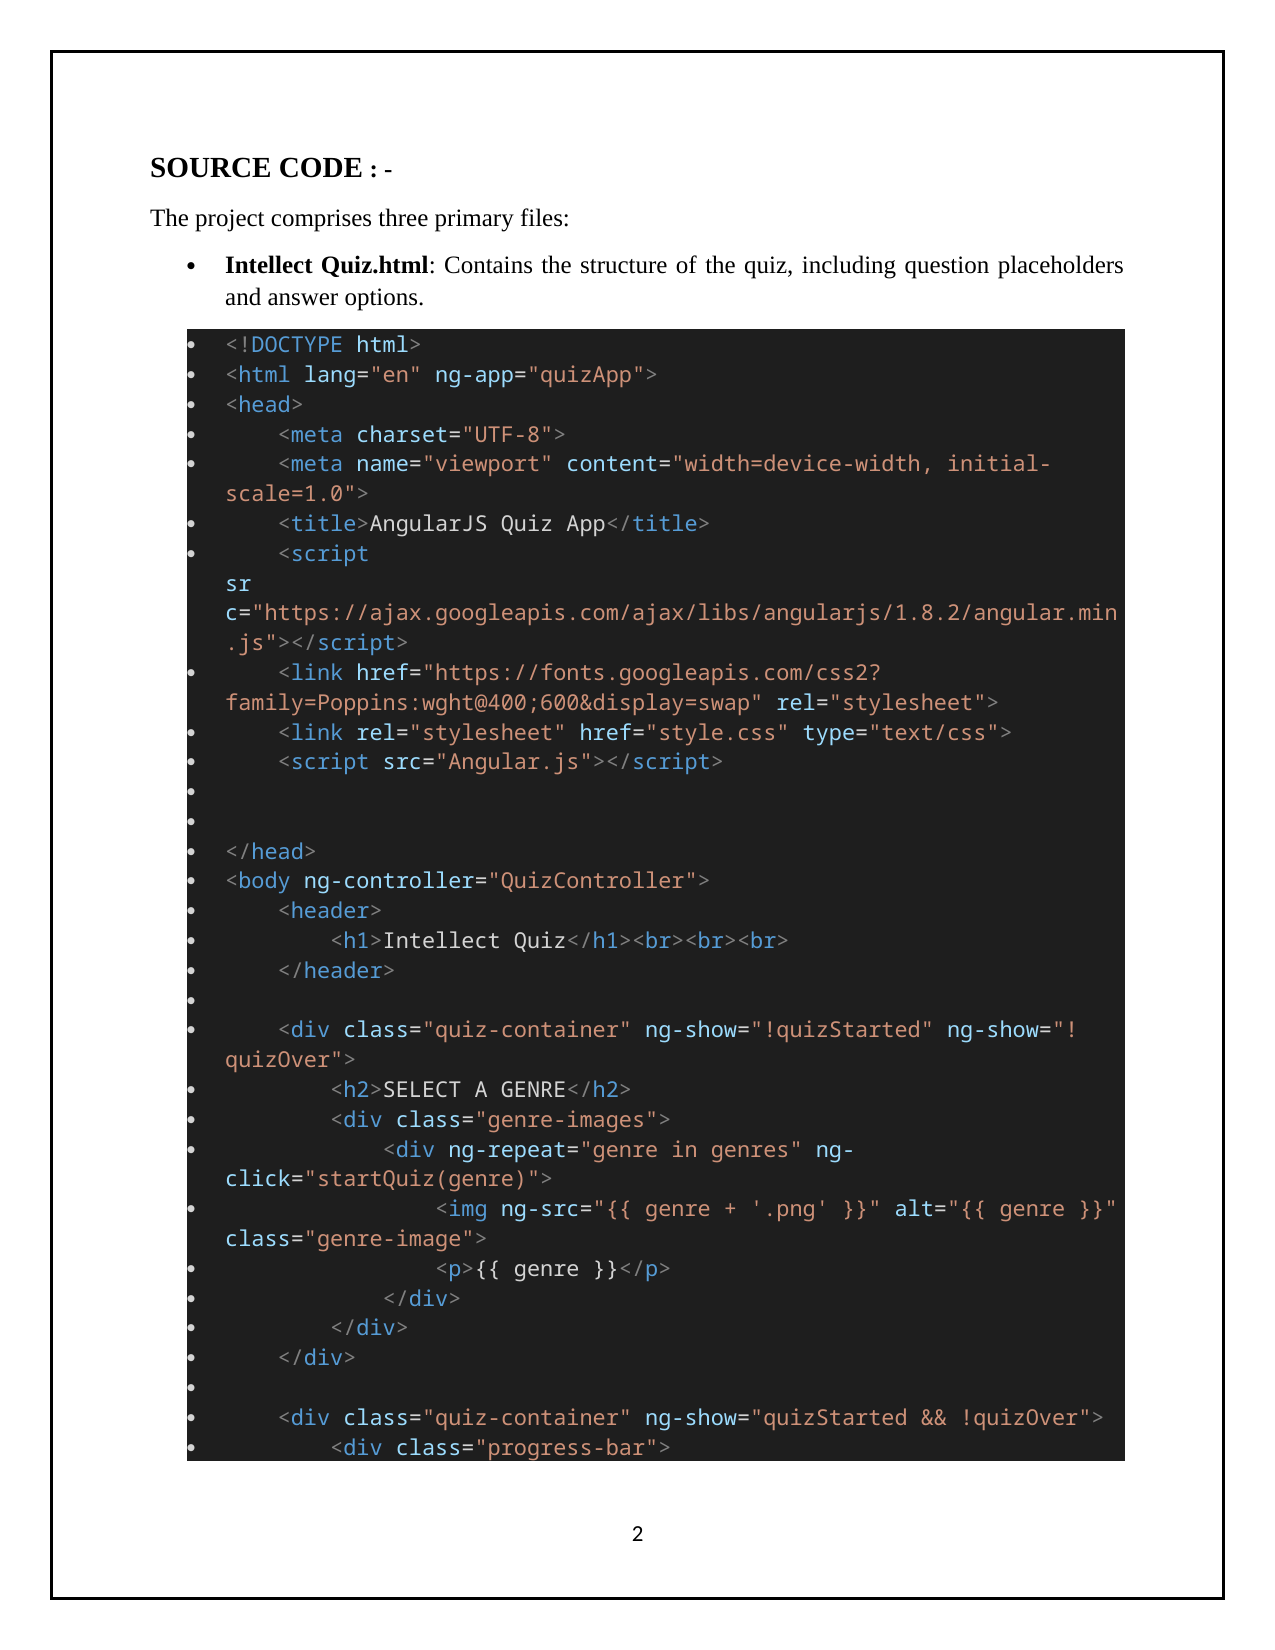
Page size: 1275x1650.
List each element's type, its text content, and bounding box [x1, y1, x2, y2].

list <!DOCTYPE html> [187, 329, 1125, 359]
list <p>{{ genre }}</p> [187, 1253, 1125, 1283]
list <script src="Angular.js"></script> [187, 746, 1125, 776]
text SOURCE CODE : - [150, 150, 1125, 183]
list <div class="quiz-container" ng-show="!quizStarted" ng-show="!quizOver"> [187, 1014, 1125, 1074]
list <meta name="viewport" content="width=device-width, initial-scale=1.0"> [187, 448, 1125, 508]
list <link rel="stylesheet" href="style.css" type="text/css"> [187, 717, 1125, 746]
list <div class="quiz-container" ng-show="quizStarted && !quizOver"> [187, 1402, 1125, 1432]
list <html lang="en" ng-app="quizApp"> [187, 359, 1125, 389]
list <div class="genre-images"> [187, 1104, 1125, 1134]
list <img ng-src="{{ genre + '.png' }}" alt="{{ genre }}" class="genre-image"> [187, 1193, 1125, 1253]
list <body ng-controller="QuizController"> [187, 866, 1125, 895]
list <header> [187, 895, 1125, 925]
list <head> [187, 389, 1125, 419]
list <script src="https://ajax.googleapis.com/ajax/libs/angularjs/1.8.2/angular.min.js"></script> [187, 538, 1125, 657]
list </div> [187, 1283, 1125, 1312]
list </head> [187, 836, 1125, 866]
list <h2>SELECT A GENRE</h2> [187, 1074, 1125, 1104]
list <h1>Intellect Quiz</h1><br><br><br> [187, 925, 1125, 955]
list <link href="https://fonts.googleapis.com/css2?family=Poppins:wght@400;600&display=swap" rel="stylesheet"> [187, 657, 1125, 717]
list <div ng-repeat="genre in genres" ng-click="startQuiz(genre)"> [187, 1134, 1125, 1193]
list <div class="progress-bar"> [187, 1432, 1125, 1461]
list </div> [187, 1342, 1125, 1372]
list <meta charset="UTF-8"> [187, 419, 1125, 448]
list <title>AngularJS Quiz App</title> [187, 508, 1125, 538]
list </header> [187, 955, 1125, 985]
text The project comprises three primary files: [150, 203, 1125, 232]
list Intellect Quiz.html: Contains the structure of the quiz, including question placeholders and answer options. [187, 251, 1125, 310]
list </div> [187, 1312, 1125, 1342]
